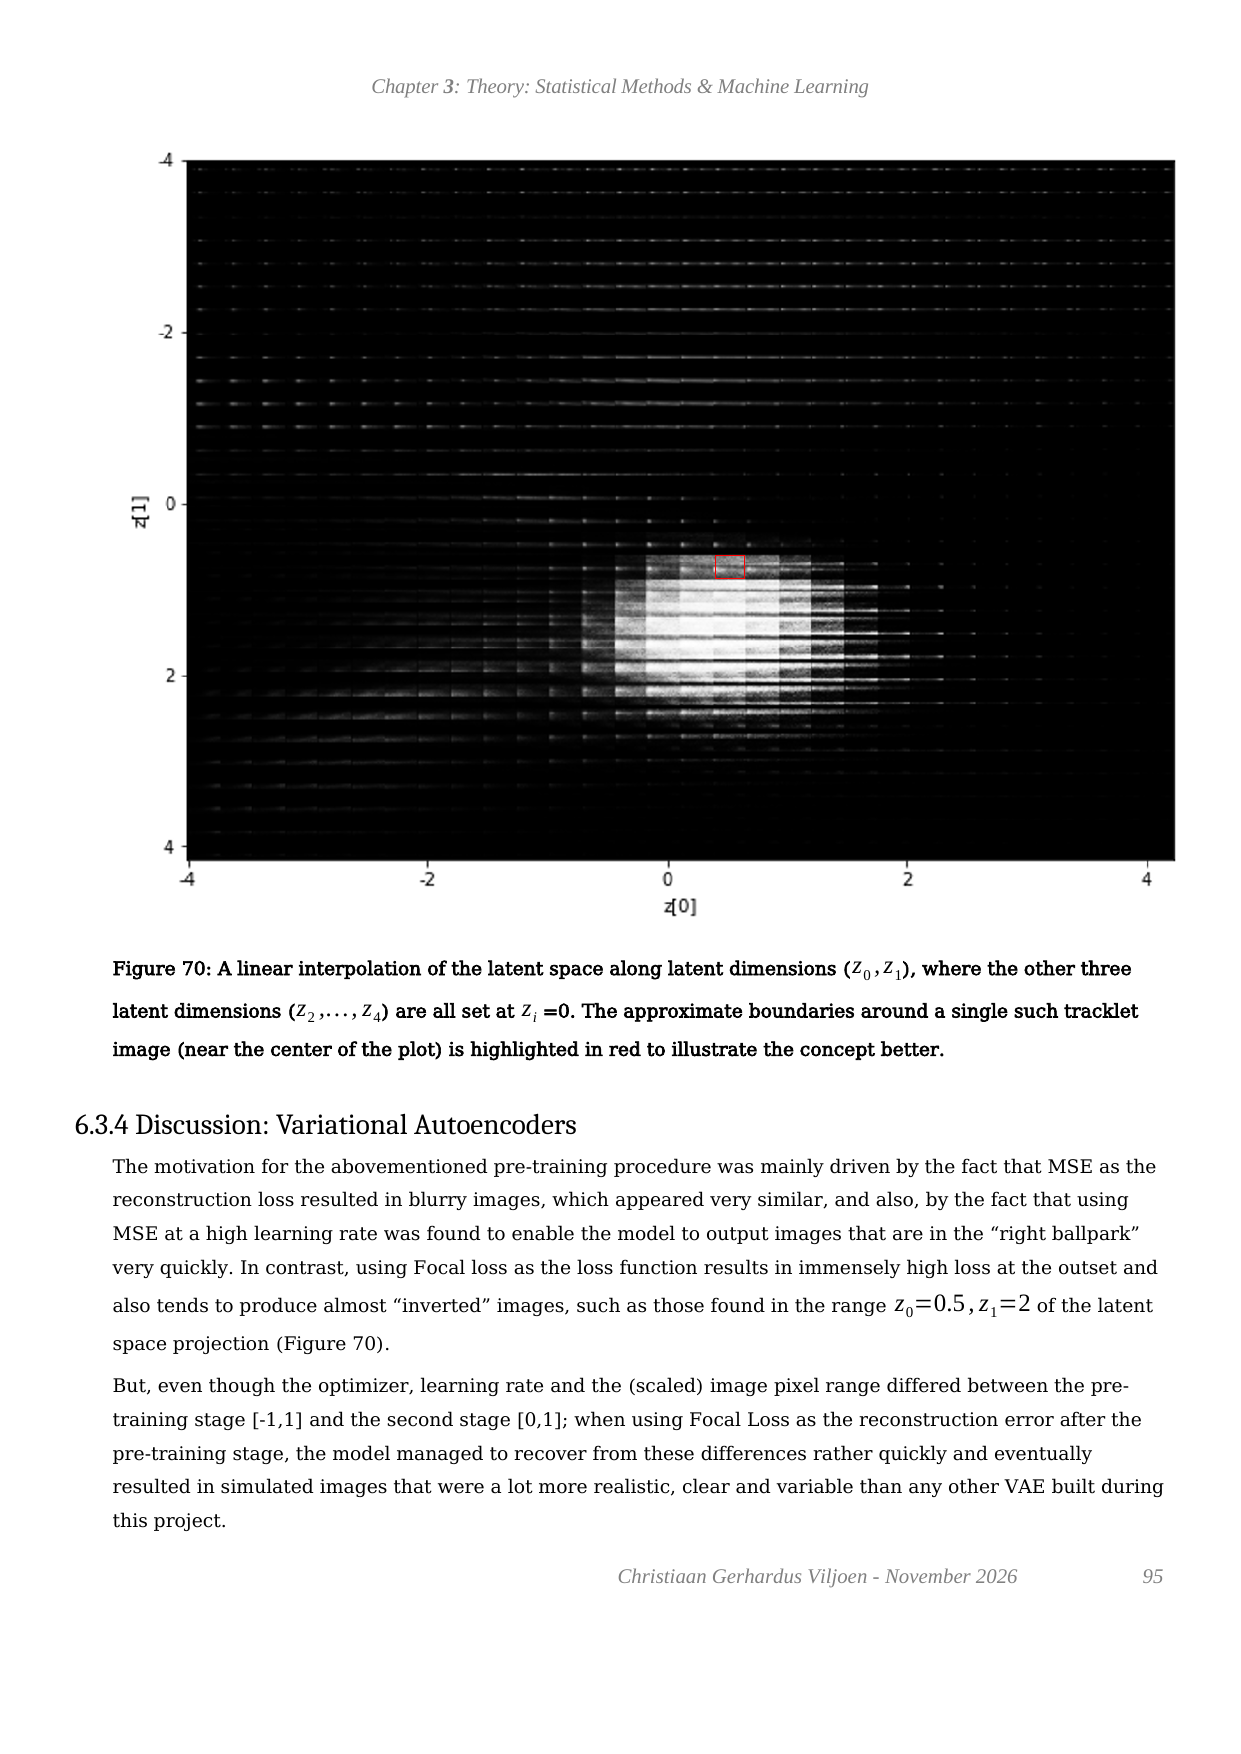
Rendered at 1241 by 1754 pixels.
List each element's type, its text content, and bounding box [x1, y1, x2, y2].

text The motivation for the abovementioned pre-training procedure was mainly driven by the fact that MSE as the reconstruction loss resulted in blurry images, which appeared very similar, and also, by the fact that using MSE at a high learning rate was found to enable the model to output images that are in the “right ballpark” very quickly. In contrast, using Focal loss as the loss function results in immensely high loss at the outset and also tends to produce almost “inverted” images, such as those found in the range of the latent space projection (Figure 70). [112, 1154, 1165, 1354]
text Figure 70: A linear interpolation of the latent space along latent dimensions (), where the other three latent dimensions () are all set at =0. The approximate boundaries around a single such tracklet image (near the center of the plot) is highlighted in red to illustrate the concept better. [112, 952, 1165, 1059]
subtitle Discussion: Variational Autoencoders [75, 1108, 1165, 1142]
text But, even though the optimizer, learning rate and the (scaled) image pixel range differed between the pre-training stage [-1,1] and the second stage [0,1]; when using Focal Loss as the reconstruction error after the pre-training stage, the model managed to recover from these differences rather quickly and eventually resulted in simulated images that were a lot more realistic, clear and variable than any other VAE built during this project. [112, 1374, 1165, 1532]
picture [112, 135, 1203, 933]
